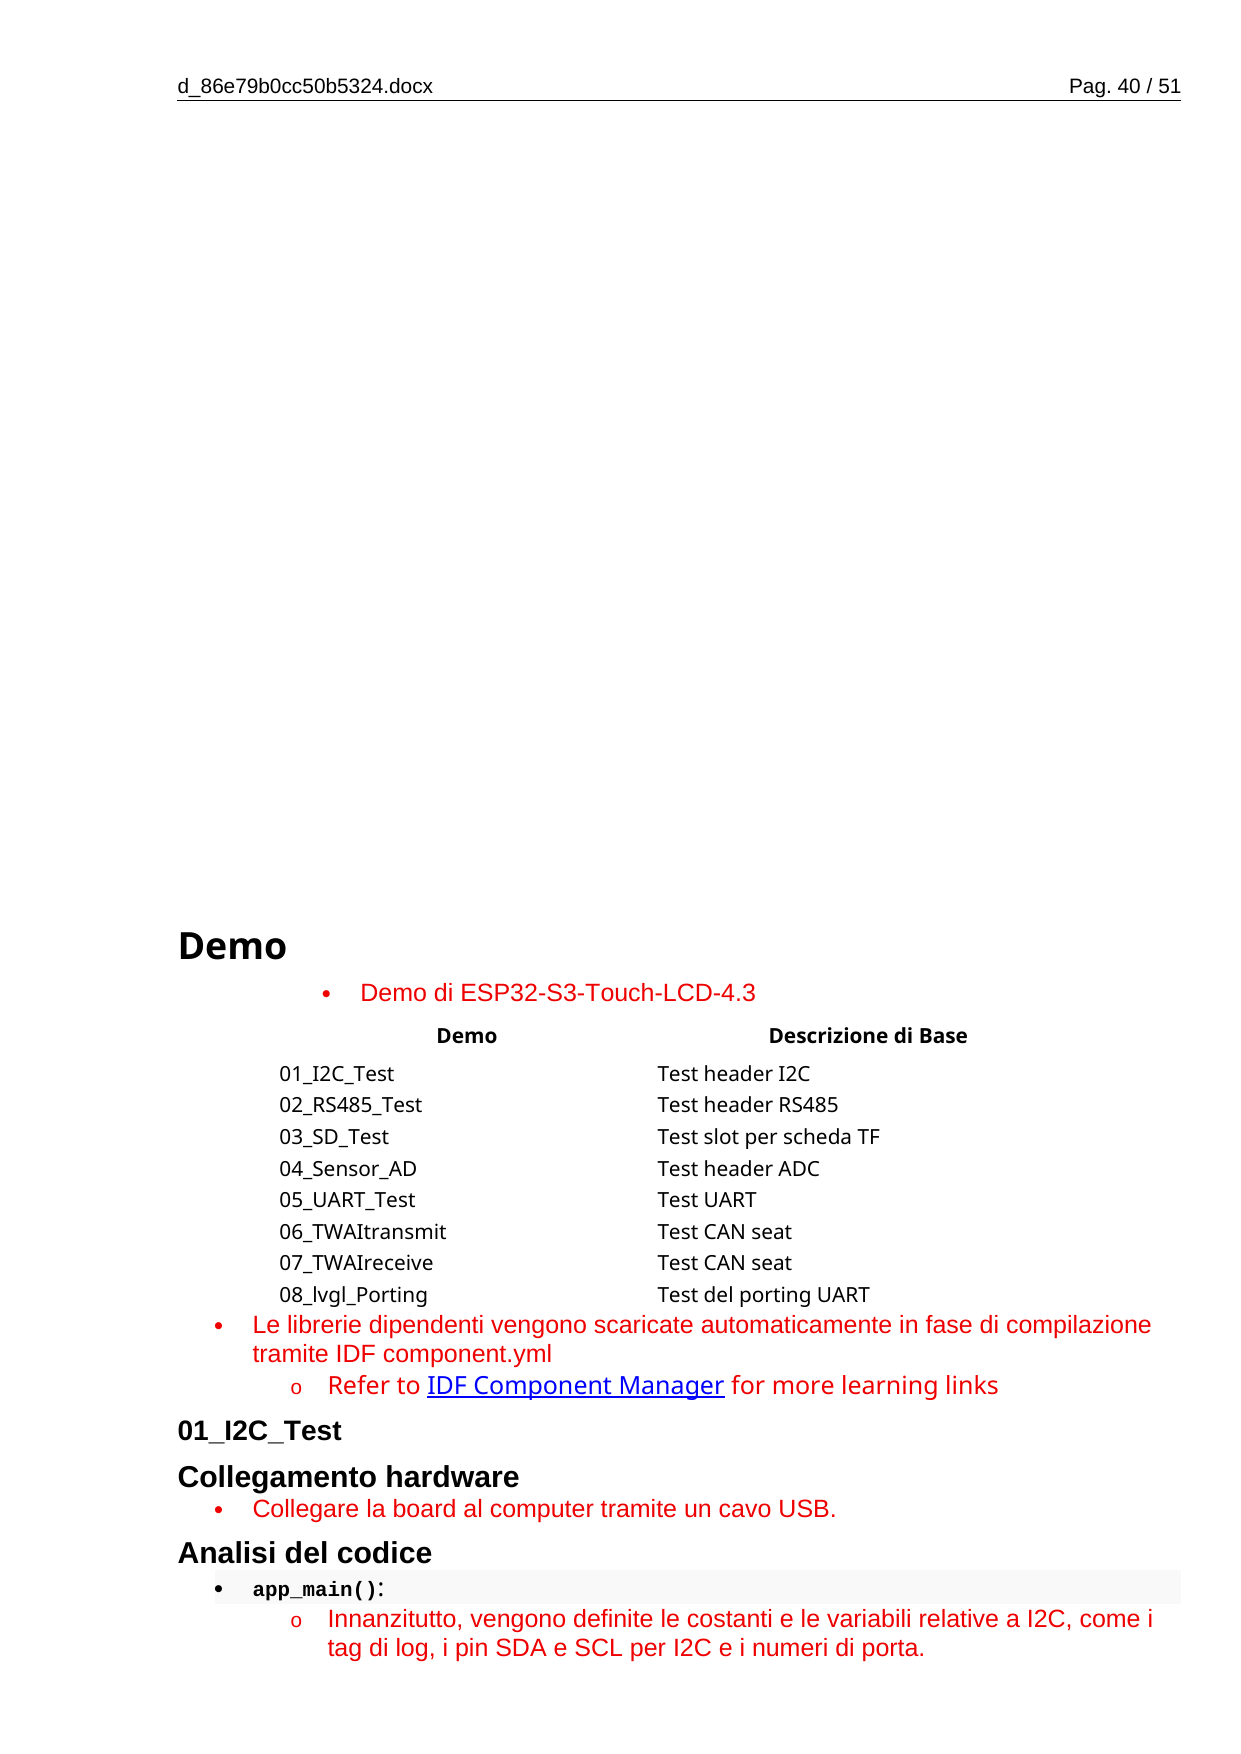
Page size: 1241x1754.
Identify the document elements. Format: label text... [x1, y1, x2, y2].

table_cell Test header RS485 [656, 1089, 1081, 1121]
table_cell Demo [278, 1014, 656, 1057]
table_cell 01_I2C_Test [278, 1058, 656, 1089]
table_cell 06_TWAItransmit [278, 1215, 656, 1247]
text Le librerie dipendenti vengono scaricate automaticamente in fase di compilazione tramite IDF component.yml [215, 1310, 1181, 1367]
subtitle Collegamento hardware [177, 1459, 1181, 1494]
table_header Demo di ESP32-S3-Touch-LCD-4.3 [278, 970, 1081, 1014]
table_cell 04_Sensor_AD [278, 1152, 656, 1184]
table_cell Test CAN seat [656, 1215, 1081, 1247]
list app_main(): [215, 1570, 1181, 1604]
table_cell 02_RS485_Test [278, 1089, 656, 1121]
table_cell Test CAN seat [656, 1247, 1081, 1278]
table_cell Test del porting UART [656, 1278, 1081, 1310]
list Innanzitutto, vengono definite le costanti e le variabili relative a I2C, come i tag di log, i pin SDA e SCL per I2C e i numeri di porta. [290, 1604, 1181, 1662]
table_cell Test UART [656, 1184, 1081, 1215]
table_cell 08_lvgl_Porting [278, 1278, 656, 1310]
table_cell 07_TWAIreceive [278, 1247, 656, 1278]
table_cell 05_UART_Test [278, 1184, 656, 1215]
table_cell Test slot per scheda TF [656, 1121, 1081, 1152]
table_cell Test header ADC [656, 1152, 1081, 1184]
list Refer to IDF Component Manager for more learning links [290, 1367, 1181, 1401]
table_cell Test header I2C [656, 1058, 1081, 1089]
subtitle Demo [177, 919, 1181, 970]
subtitle Analisi del codice [177, 1535, 1181, 1570]
table_cell Descrizione di Base [656, 1014, 1081, 1057]
subtitle 01_I2C_Test [177, 1414, 1181, 1446]
text Collegare la board al computer tramite un cavo USB. [215, 1494, 1181, 1522]
table_cell 03_SD_Test [278, 1121, 656, 1152]
